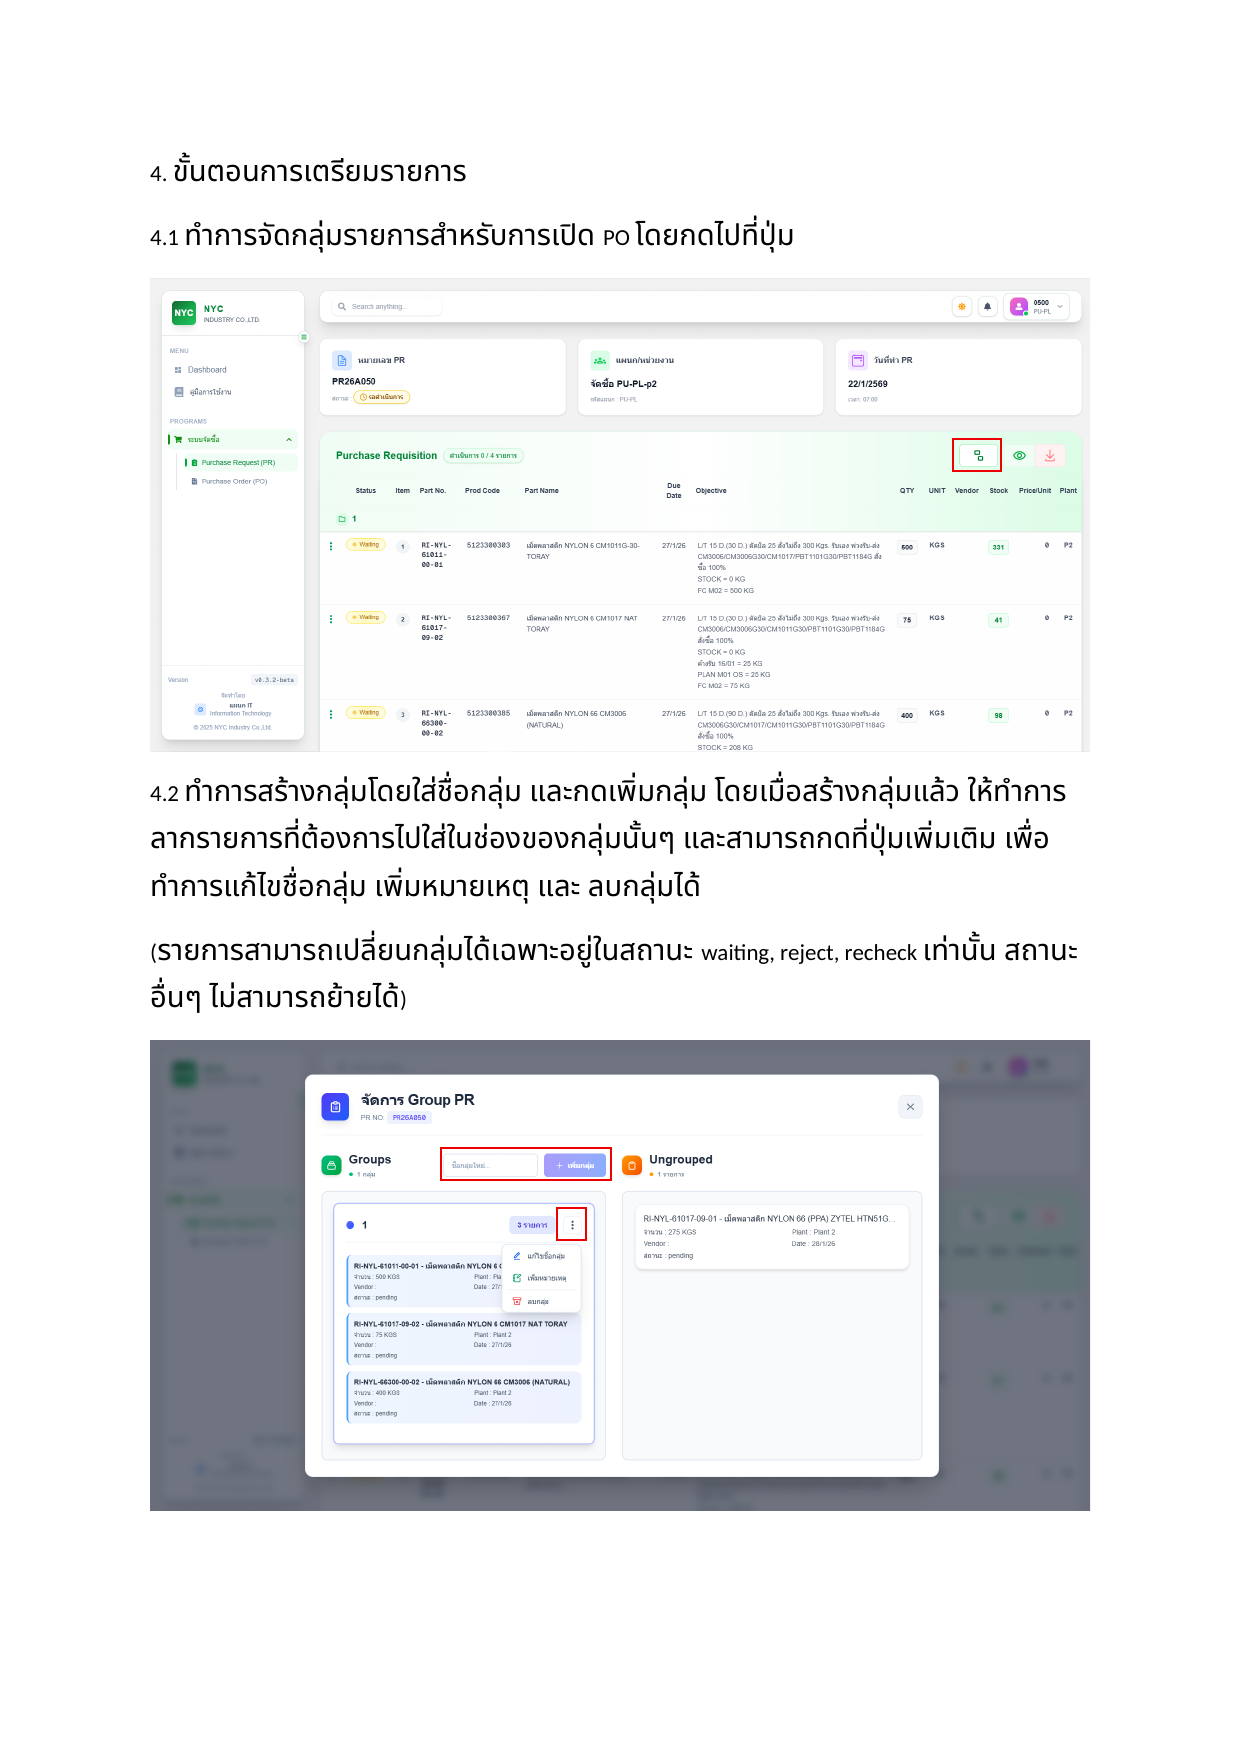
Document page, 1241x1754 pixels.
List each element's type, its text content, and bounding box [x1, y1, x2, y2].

picture [150, 278, 1091, 752]
picture [150, 1040, 1091, 1511]
text 4.2 ทำการสร้างกลุ่มโดยใส่ชื่อกลุ่ม และกดเพิ่มกลุ่ม โดยเมื่อสร้างกลุ่มแล้ว ให้ทำการลากรายการที่ต้องการไปใส่ในช่องของกลุ่มนั้นๆ และสามารถกดที่ปุ่มเพิ่มเติม เพื่อทำการแก้ไขชื่อกลุ่ม เพิ่มหมายเหตุ และ ลบกลุ่มได้ [150, 770, 1090, 909]
text 4. ขั้นตอนการเตรียมรายการ [150, 150, 1090, 194]
text 4.1 ทำการจัดกลุ่มรายการสำหรับการเปิด PO โดยกดไปที่ปุ่ม [150, 214, 1090, 258]
text (รายการสามารถเปลี่ยนกลุ่มได้เฉพาะอยู่ในสถานะ waiting, reject, recheck เท่านั้น สถานะอื่นๆ ไม่สามารถย้ายได้) [150, 929, 1090, 1021]
